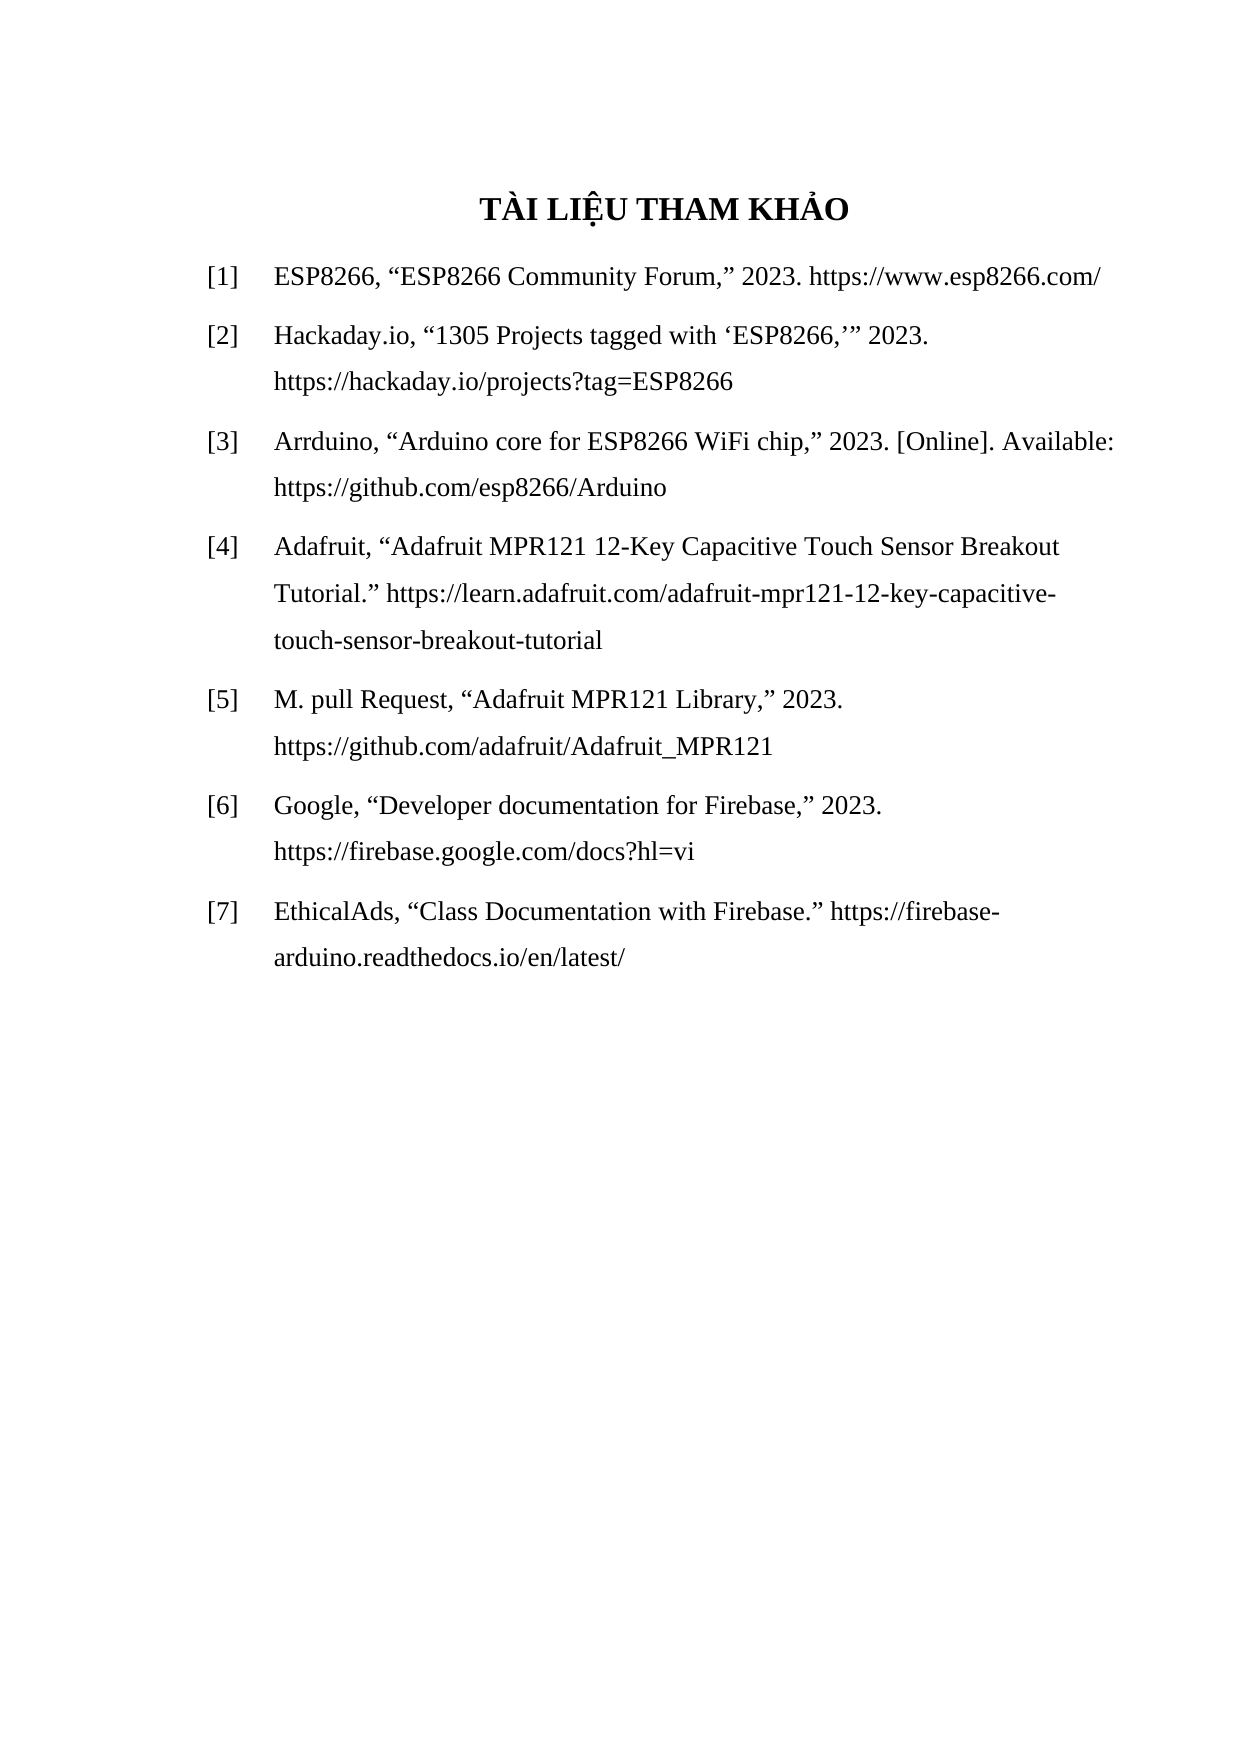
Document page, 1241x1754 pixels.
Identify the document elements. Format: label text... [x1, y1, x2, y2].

text [2] Hackaday.io, “1305 Projects tagged with ‘ESP8266,’” 2023. https://hackaday.io/projects?tag=ESP8266 [207, 319, 1122, 397]
text [7] EthicalAds, “Class Documentation with Firebase.” https://firebase-arduino.readthedocs.io/en/latest/ [207, 895, 1122, 972]
text [5] M. pull Request, “Adafruit MPR121 Library,” 2023. https://github.com/adafruit/Adafruit_MPR121 [207, 683, 1122, 761]
subtitle TÀI LIỆU THAM KHẢO [207, 190, 1122, 228]
text [3] Arrduino, “Arduino core for ESP8266 WiFi chip,” 2023. [Online]. Available: https://github.com/esp8266/Arduino [207, 425, 1122, 502]
text [1] ESP8266, “ESP8266 Community Forum,” 2023. https://www.esp8266.com/ [207, 260, 1122, 291]
text [6] Google, “Developer documentation for Firebase,” 2023. https://firebase.google.com/docs?hl=vi [207, 789, 1122, 867]
text [4] Adafruit, “Adafruit MPR121 12-Key Capacitive Touch Sensor Breakout Tutorial.” https://learn.adafruit.com/adafruit-mpr121-12-key-capacitive-touch-sensor-breakout-tutorial [207, 531, 1122, 655]
